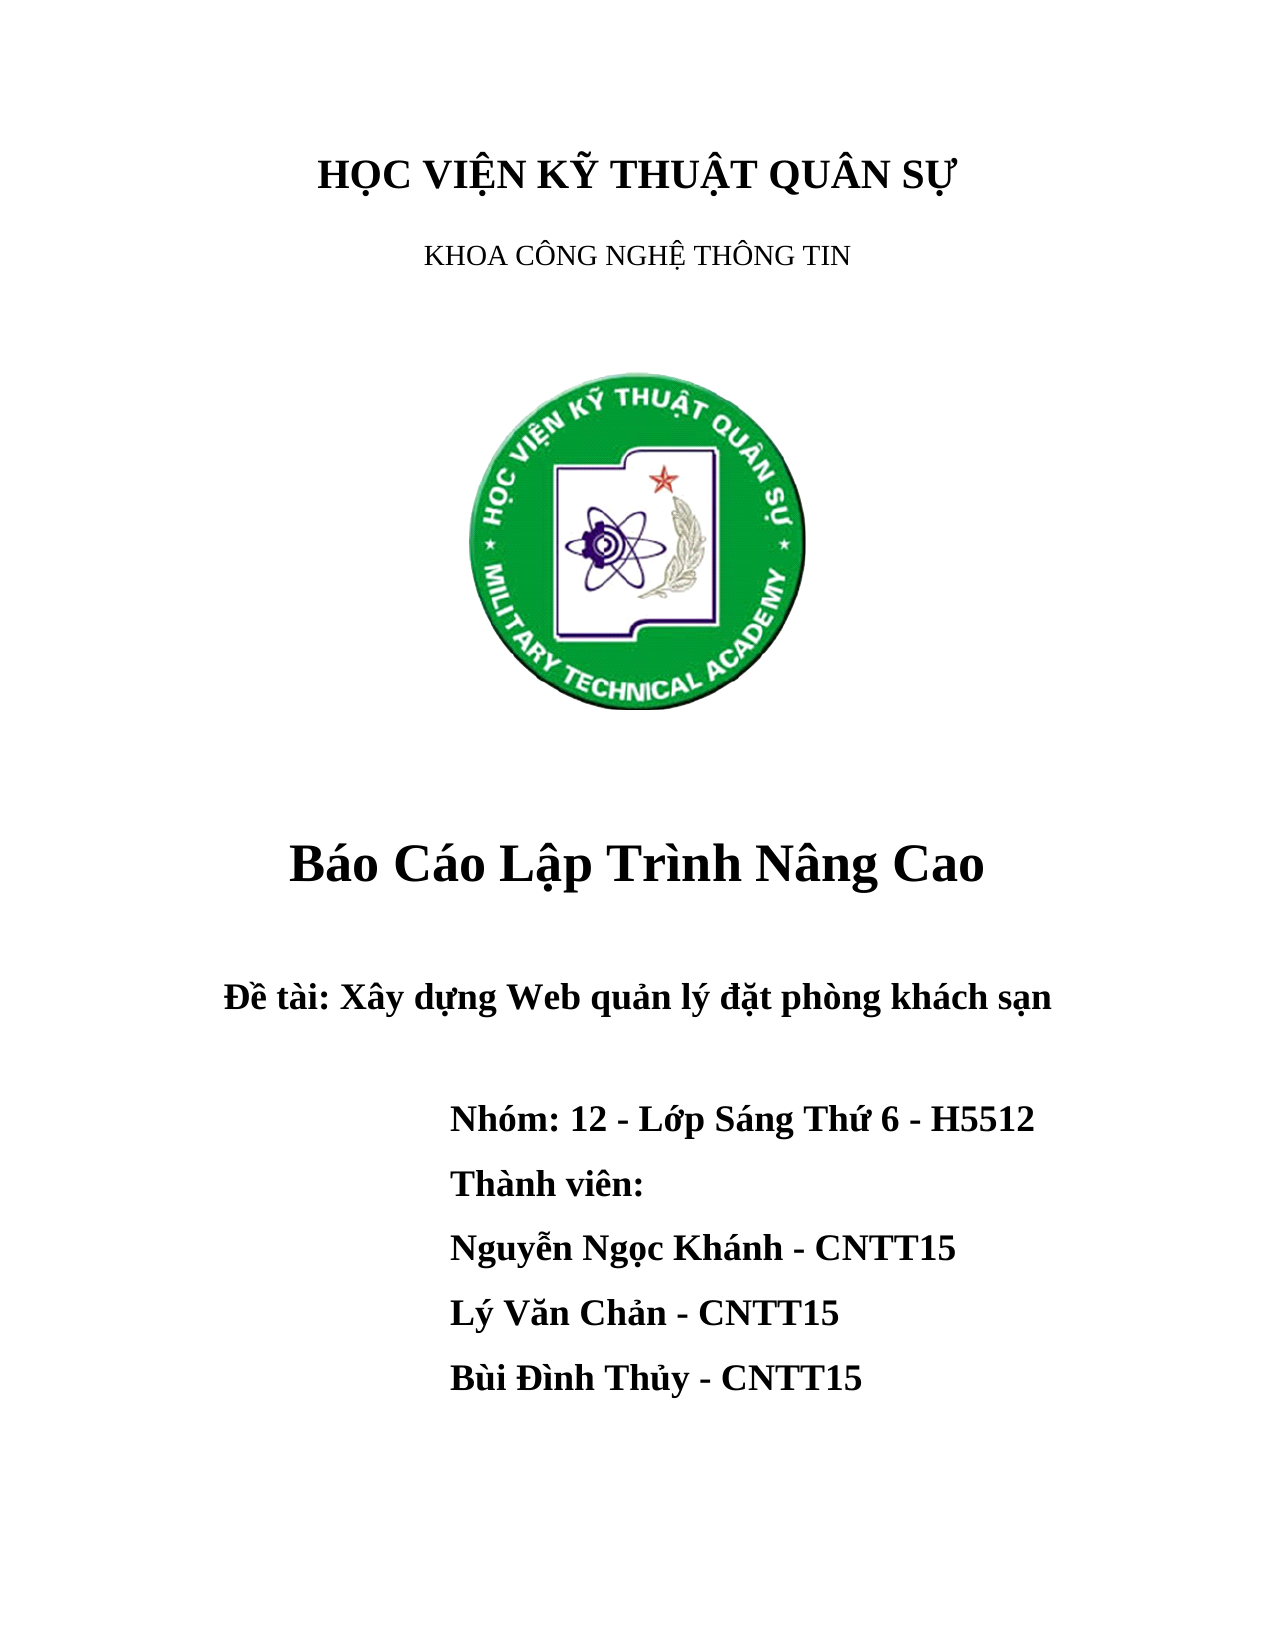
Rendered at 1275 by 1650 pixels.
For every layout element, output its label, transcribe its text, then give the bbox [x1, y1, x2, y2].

text Nguyễn Ngọc Khánh - CNTT15 [450, 1226, 1125, 1269]
text Báo Cáo Lập Trình Nâng Cao [150, 830, 1125, 893]
text Nhóm: 12 - Lớp Sáng Thứ 6 - H5512 [450, 1096, 1125, 1139]
text Đề tài: Xây dựng Web quản lý đặt phòng khách sạn [150, 974, 1125, 1017]
text HỌC VIỆN KỸ THUẬT QUÂN SỰ [150, 150, 1125, 198]
text Lý Văn Chản - CNTT15 [450, 1290, 1125, 1333]
picture [469, 372, 806, 710]
text KHOA CÔNG NGHỆ THÔNG TIN [150, 238, 1125, 272]
text Bùi Đình Thủy - CNTT15 [450, 1355, 1125, 1398]
text Thành viên: [450, 1161, 1125, 1204]
